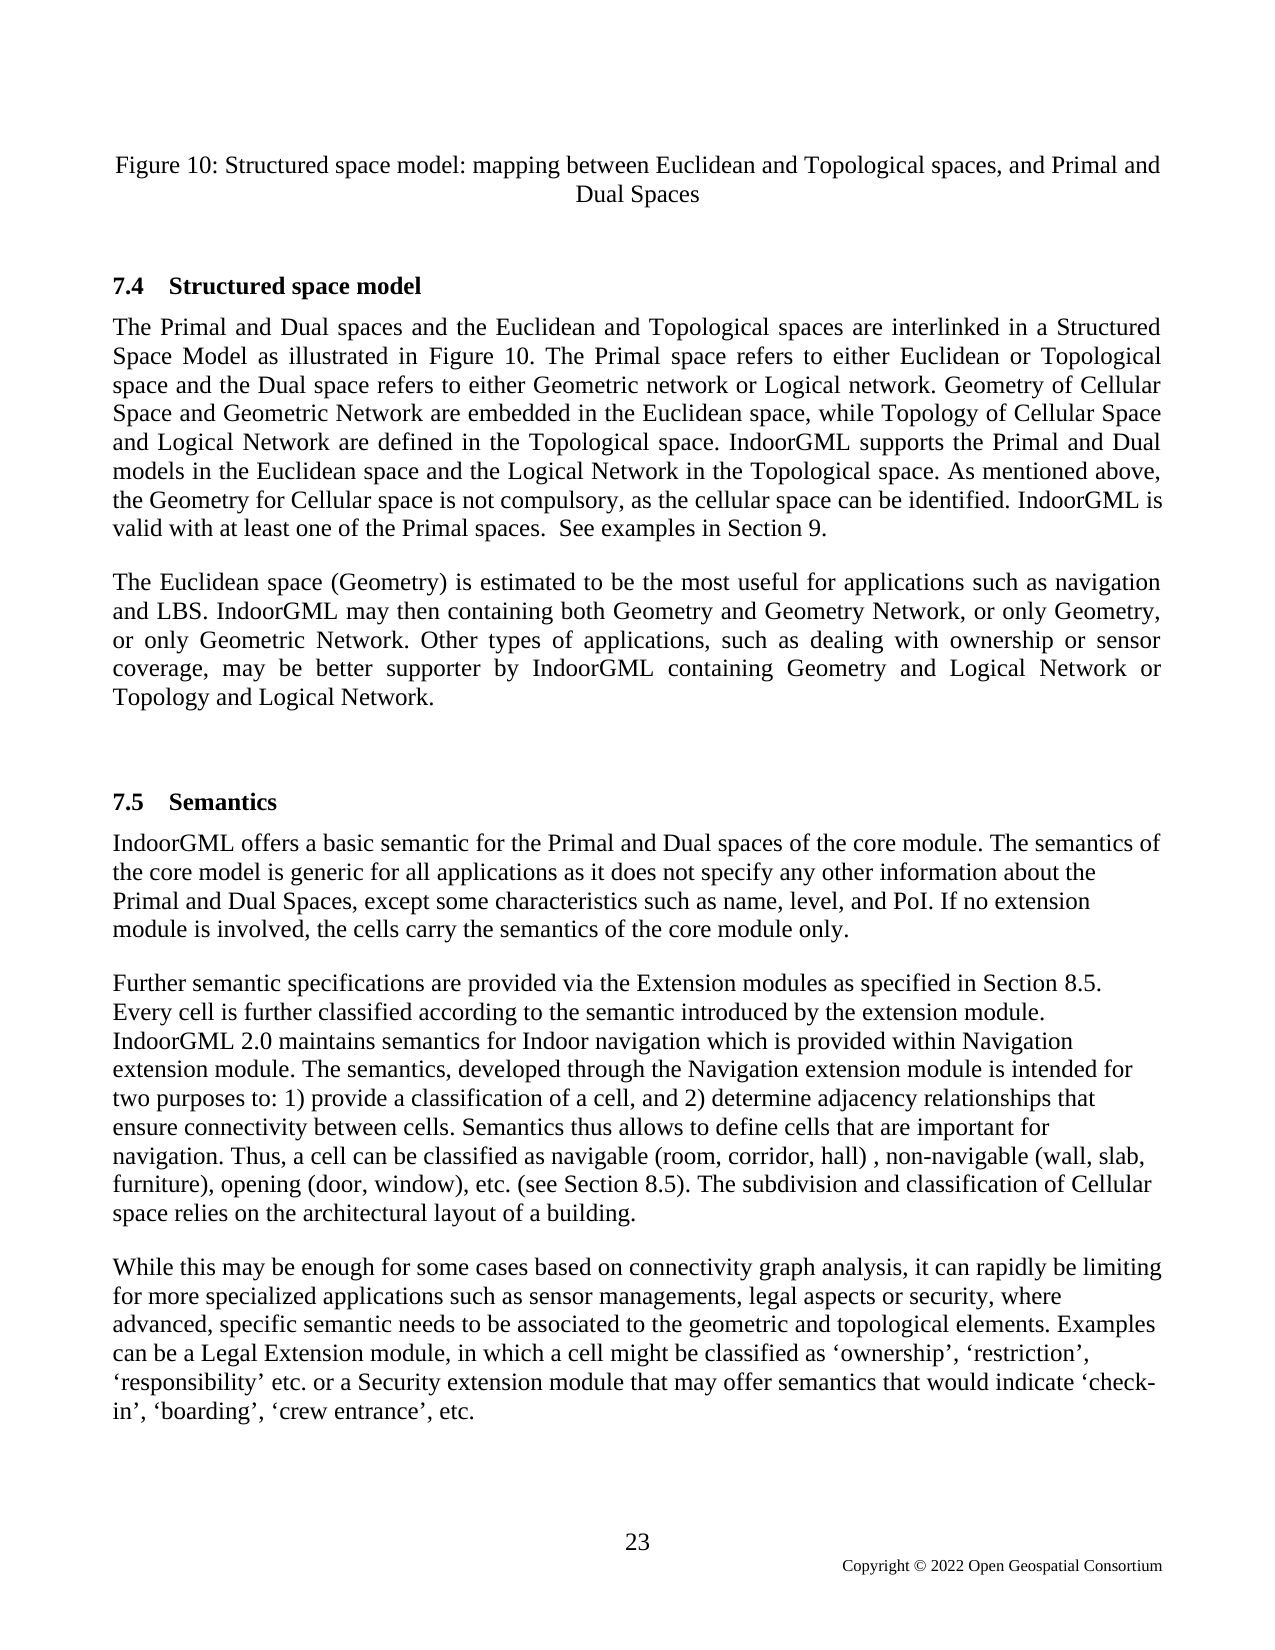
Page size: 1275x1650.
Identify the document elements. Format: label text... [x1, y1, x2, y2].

text The Euclidean space (Geometry) is estimated to be the most useful for applications such as navigation and LBS. IndoorGML may then containing both Geometry and Geometry Network, or only Geometry, or only Geometric Network. Other types of applications, such as dealing with ownership or sensor coverage, may be better supporter by IndoorGML containing Geometry and Logical Network or Topology and Logical Network. [112, 567, 1162, 711]
text Further semantic specifications are provided via the Extension modules as specified in Section 8.5. Every cell is further classified according to the semantic introduced by the extension module. IndoorGML 2.0 maintains semantics for Indoor navigation which is provided within Navigation extension module. The semantics, developed through the Navigation extension module is intended for two purposes to: 1) provide a classification of a cell, and 2) determine adjacency relationships that ensure connectivity between cells. Semantics thus allows to define cells that are important for navigation. Thus, a cell can be classified as navigable (room, corridor, hall) , non-navigable (wall, slab, furniture), opening (door, window), etc. (see Section 8.5). The subdivision and classification of Cellular space relies on the architectural layout of a building. [112, 968, 1162, 1227]
subtitle Semantics [112, 790, 1162, 816]
text IndoorGML offers a basic semantic for the Primal and Dual spaces of the core module. The semantics of the core model is generic for all applications as it does not specify any other information about the Primal and Dual Spaces, except some characteristics such as name, level, and PoI. If no extension module is involved, the cells carry the semantics of the core module only. [112, 828, 1162, 943]
subtitle Structured space model [112, 274, 1162, 300]
text Figure 10: Structured space model: mapping between Euclidean and Topological spaces, and Primal and Dual Spaces [112, 150, 1162, 207]
text While this may be enough for some cases based on connectivity graph analysis, it can rapidly be limiting for more specialized applications such as sensor managements, legal aspects or security, where advanced, specific semantic needs to be associated to the geometric and topological elements. Examples can be a Legal Extension module, in which a cell might be classified as ‘ownership’, ‘restriction’, ‘responsibility’ etc. or a Security extension module that may offer semantics that would indicate ‘check-in’, ‘boarding’, ‘crew entrance’, etc. [112, 1252, 1162, 1424]
text The Primal and Dual spaces and the Euclidean and Topological spaces are interlinked in a Structured Space Model as illustrated in Figure 10. The Primal space refers to either Euclidean or Topological space and the Dual space refers to either Geometric network or Logical network. Geometry of Cellular Space and Geometric Network are embedded in the Euclidean space, while Topology of Cellular Space and Logical Network are defined in the Topological space. IndoorGML supports the Primal and Dual models in the Euclidean space and the Logical Network in the Topological space. As mentioned above, the Geometry for Cellular space is not compulsory, as the cellular space can be identified. IndoorGML is valid with at least one of the Primal spaces. See examples in Section 9. [112, 312, 1162, 542]
